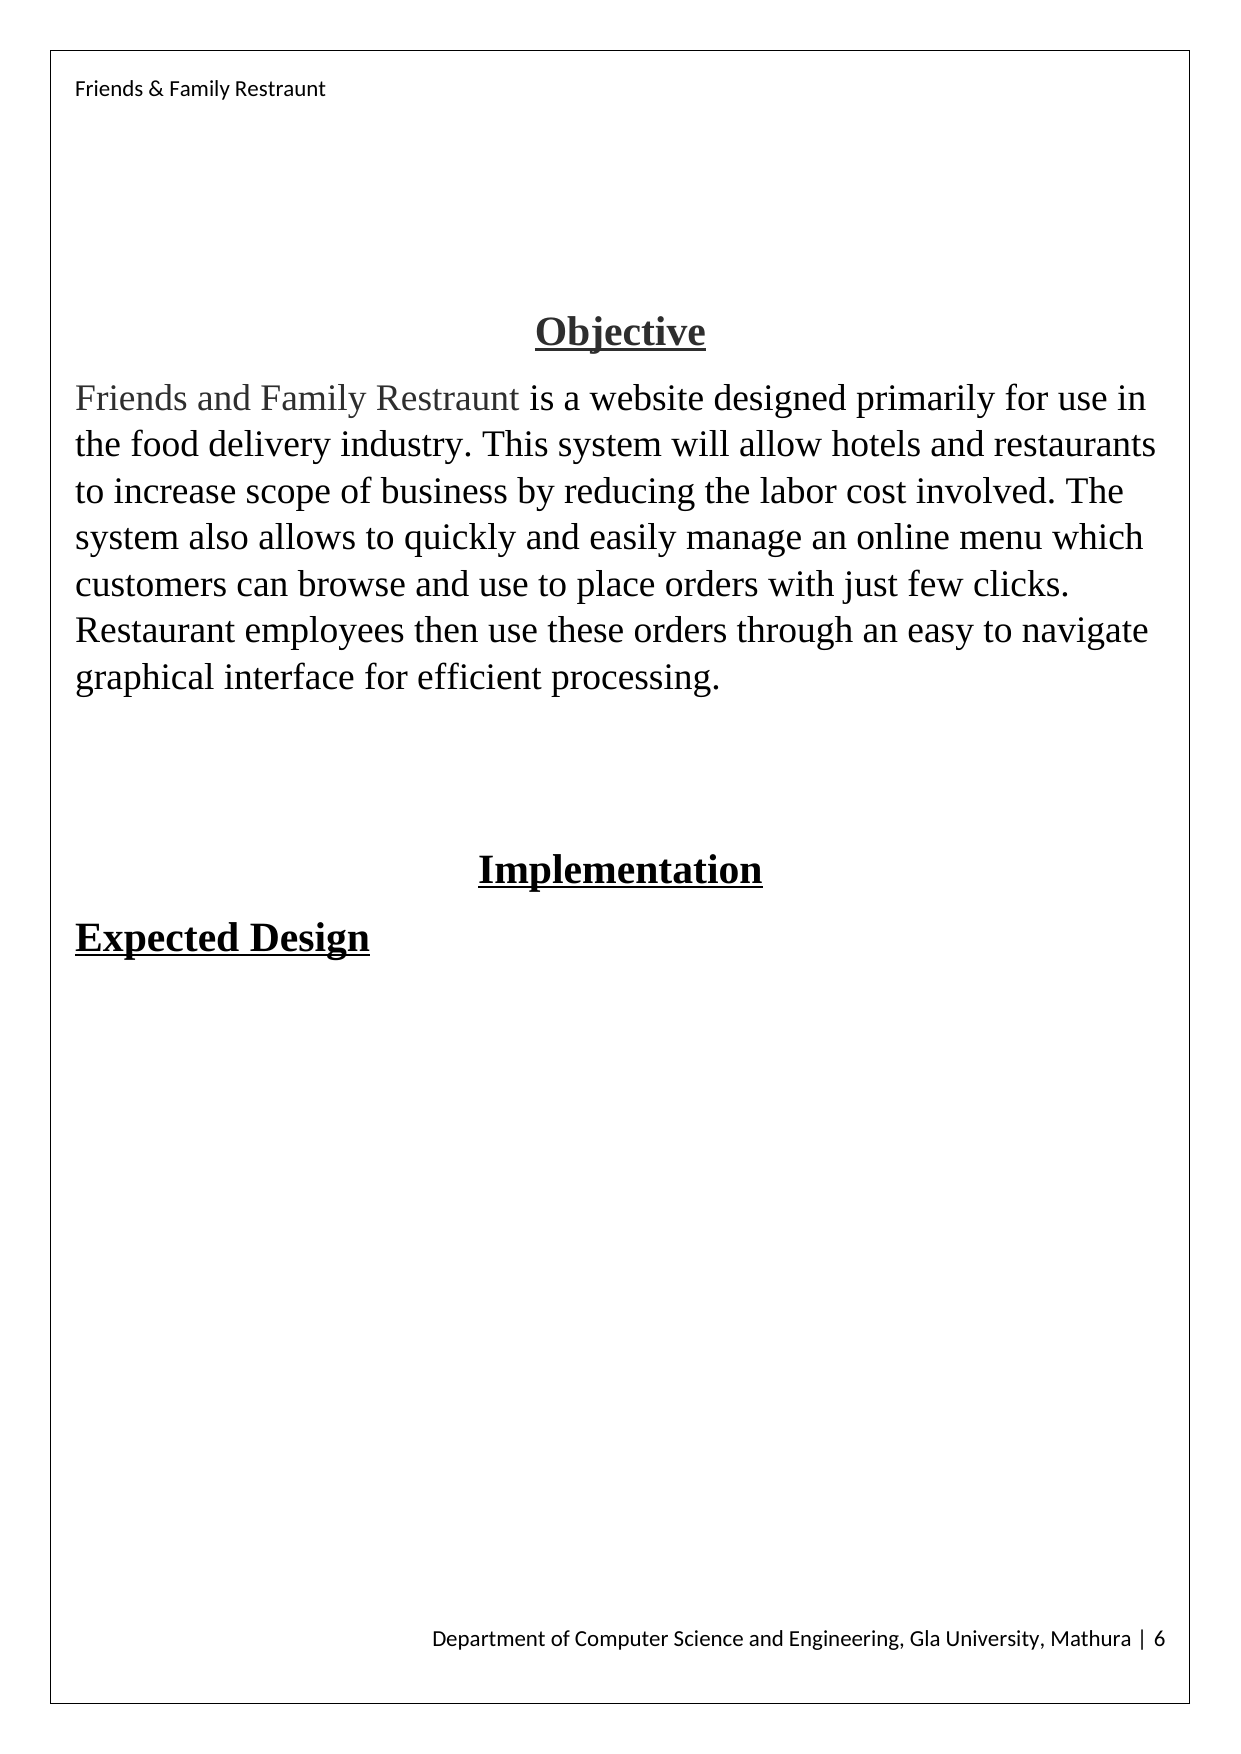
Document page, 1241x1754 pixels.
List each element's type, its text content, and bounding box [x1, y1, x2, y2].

text Expected Design [75, 912, 1165, 960]
text Objective [75, 307, 1165, 355]
text Friends and Family Restraunt is a website designed primarily for use in the food delivery industry. This system will allow hotels and restaurants to increase scope of business by reducing the labor cost involved. The system also allows to quickly and easily manage an online menu which customers can browse and use to place orders with just few clicks. Restaurant employees then use these orders through an easy to navigate graphical interface for efficient processing. [75, 375, 1165, 698]
text Implementation [75, 844, 1165, 892]
